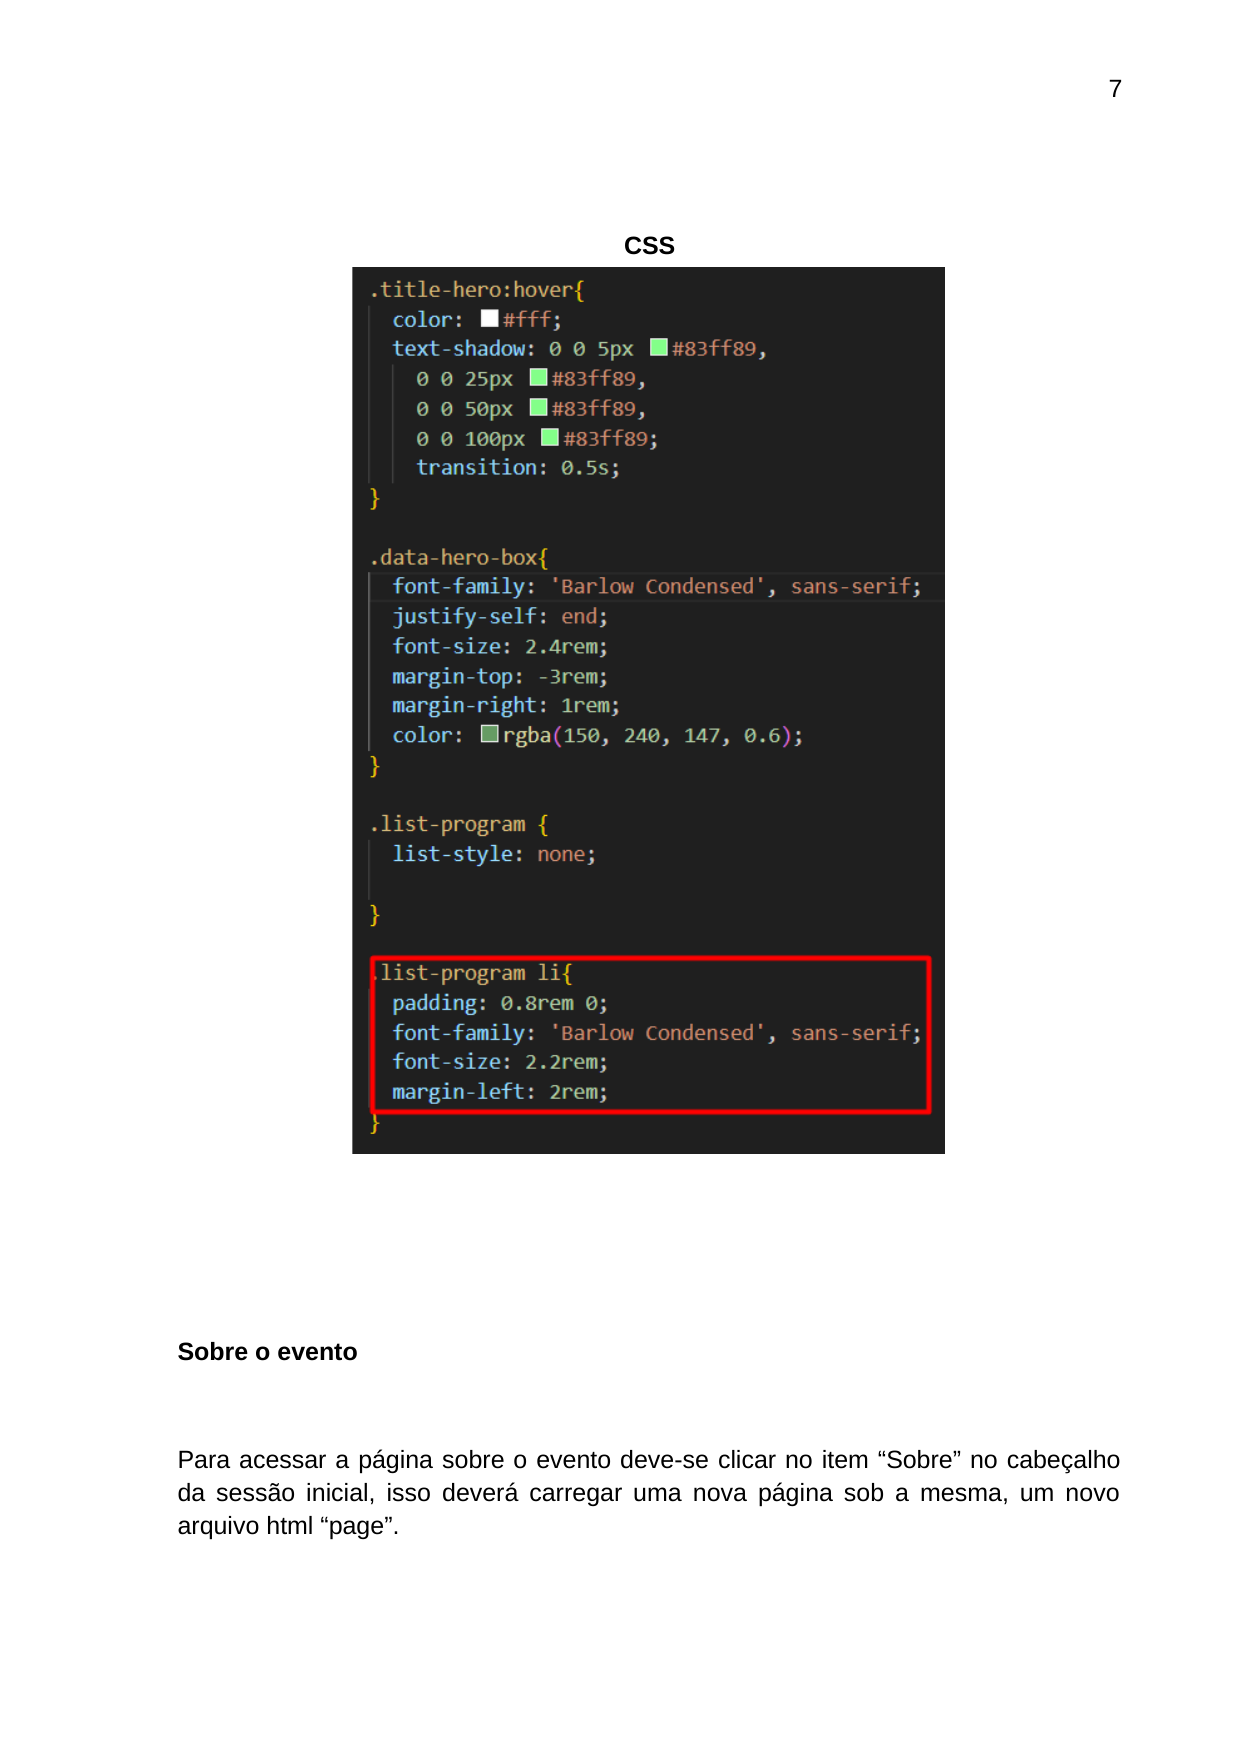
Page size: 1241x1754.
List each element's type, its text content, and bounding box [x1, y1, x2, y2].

text Sobre o evento [177, 1337, 1122, 1366]
picture [352, 267, 945, 1154]
text Para acessar a página sobre o evento deve-se clicar no item “Sobre” no cabeçalho da sessão inicial, isso deverá carregar uma nova página sob a mesma, um novo arquivo html “page”. [177, 1444, 1122, 1539]
text CSS [177, 231, 1122, 260]
